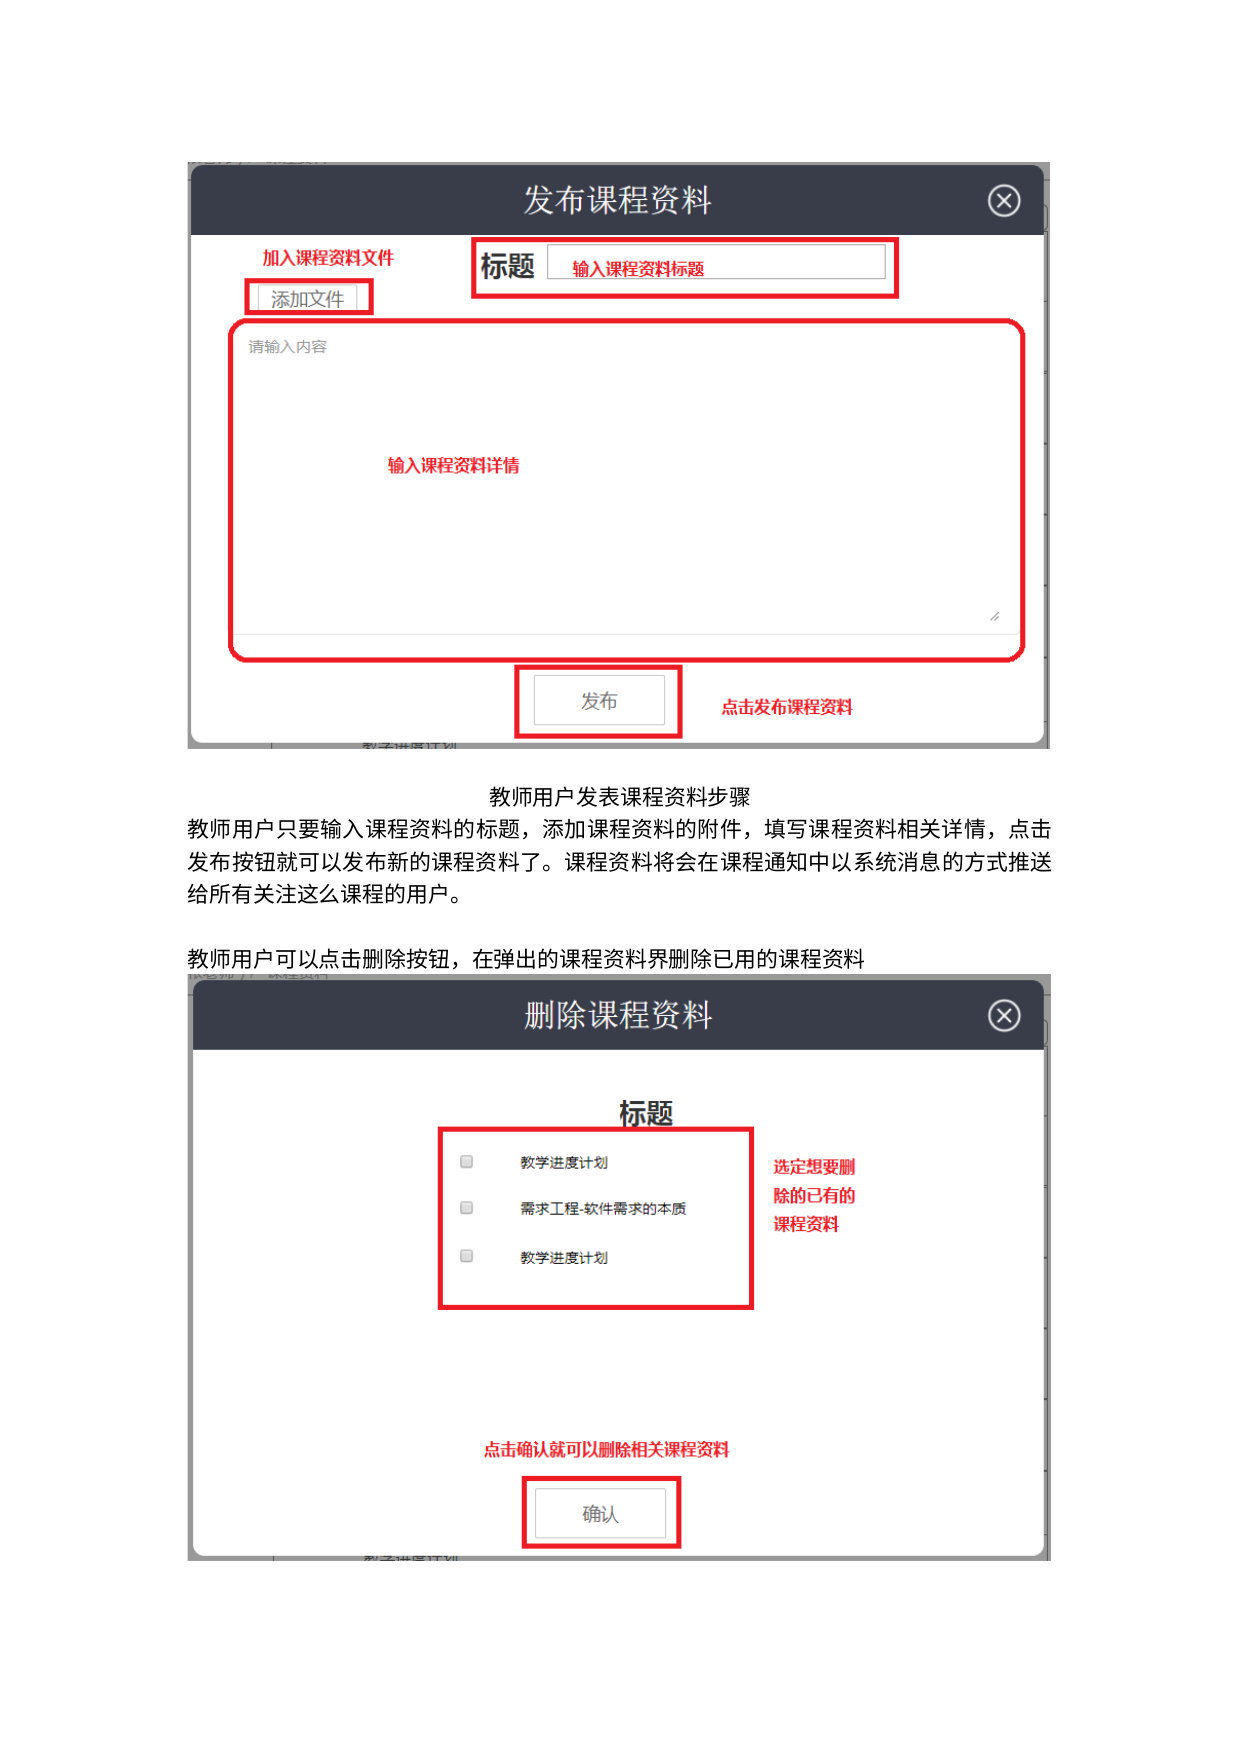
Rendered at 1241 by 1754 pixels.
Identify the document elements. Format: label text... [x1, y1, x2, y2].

text 教师用户只要输入课程资料的标题，添加课程资料的附件，填写课程资料相关详情，点击发布按钮就可以发布新的课程资料了。课程资料将会在课程通知中以系统消息的方式推送给所有关注这么课程的用户。 [187, 812, 1053, 909]
picture [187, 974, 1052, 1563]
text 教师用户发表课程资料步骤 [187, 779, 1053, 812]
text 教师用户可以点击删除按钮，在弹出的课程资料界删除已用的课程资料 [187, 942, 1053, 974]
picture [187, 162, 1052, 751]
